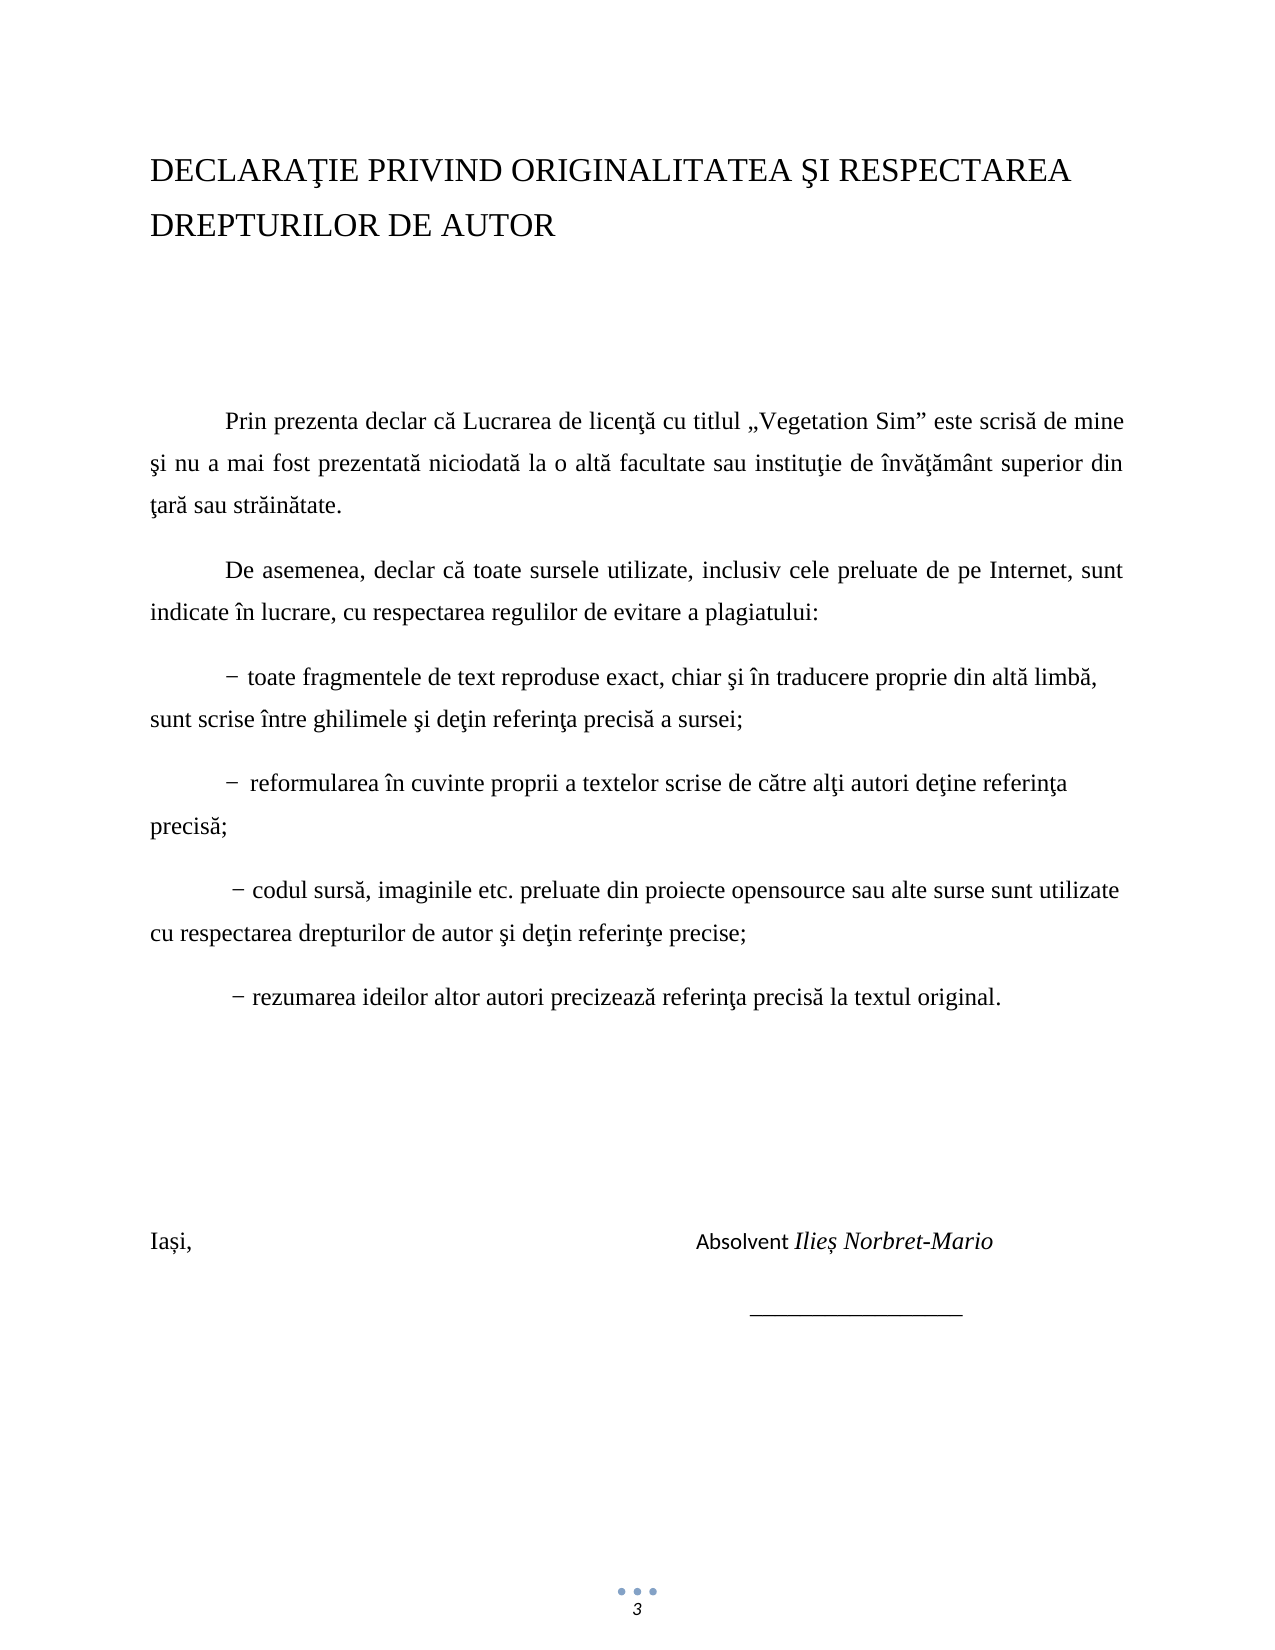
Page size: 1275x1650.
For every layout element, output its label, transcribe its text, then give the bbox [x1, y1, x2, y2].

text Prin prezenta declar că Lucrarea de licenţă cu titlul „Vegetation Sim” este scrisă de mine şi nu a mai fost prezentată niciodată la o altă facultate sau instituţie de învăţământ superior din ţară sau străinătate. [150, 406, 1125, 519]
text precisă; [150, 811, 1125, 840]
text De asemenea, declar că toate sursele utilizate, inclusiv cele preluate de pe Internet, sunt indicate în lucrare, cu respectarea regulilor de evitare a plagiatului: [150, 555, 1125, 626]
list codul sursă, imaginile etc. preluate din proiecte opensource sau alte surse sunt utilizate [231, 875, 1125, 903]
text Iași, Absolvent Ilieș Norbret-Mario [150, 1226, 1125, 1255]
text cu respectarea drepturilor de autor şi deţin referinţe precise; [150, 918, 1125, 947]
text _________________ [750, 1290, 1125, 1319]
list rezumarea ideilor altor autori precizează referinţa precisă la textul original. [231, 982, 1125, 1011]
list reformularea în cuvinte proprii a textelor scrise de către alţi autori deţine referinţa [225, 768, 1125, 796]
text DECLARAŢIE PRIVIND ORIGINALITATEA ŞI RESPECTAREA DREPTURILOR DE AUTOR [150, 150, 1125, 244]
list toate fragmentele de text reproduse exact, chiar şi în traducere proprie din altă limbă, sunt scrise între ghilimele şi deţin referinţa precisă a sursei; [150, 662, 1125, 732]
